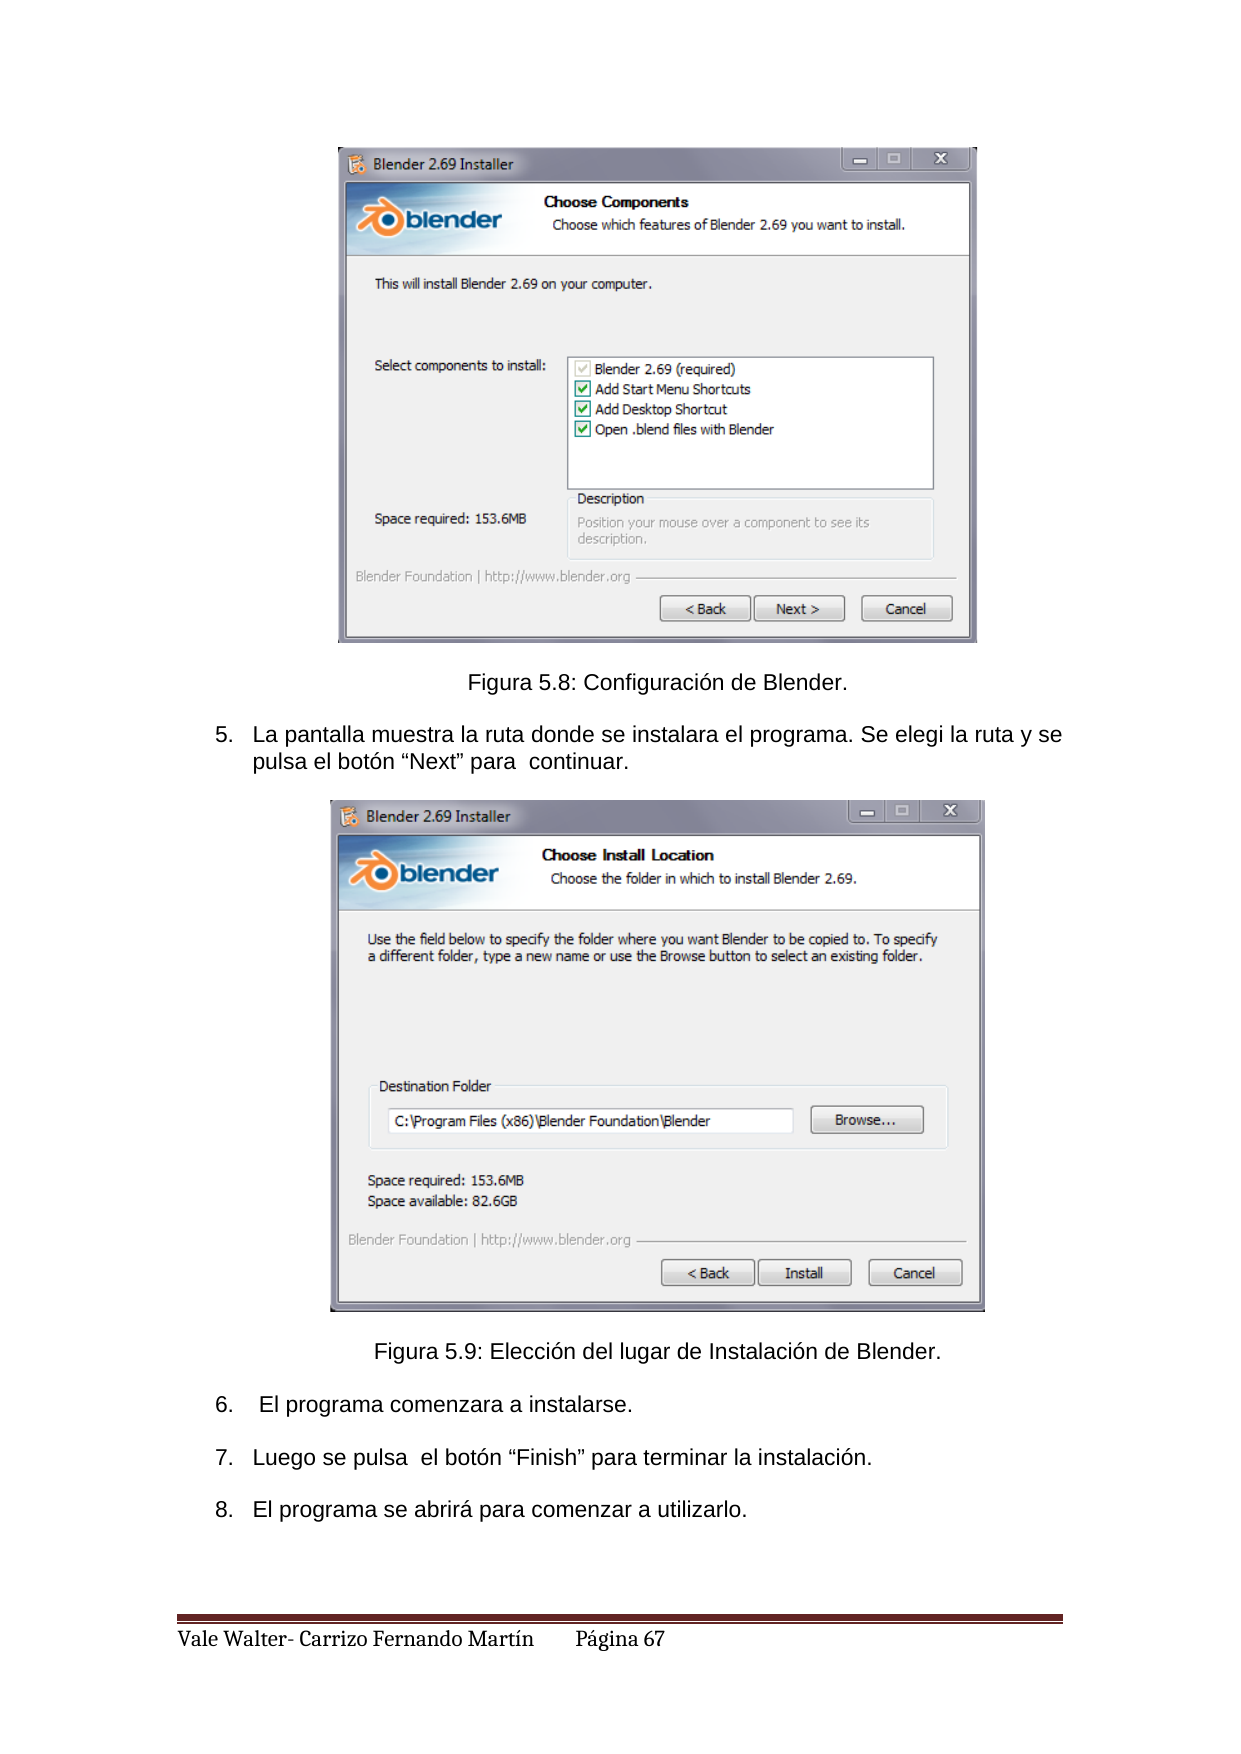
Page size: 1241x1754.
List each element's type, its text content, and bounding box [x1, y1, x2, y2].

picture [330, 800, 985, 1312]
list La pantalla muestra la ruta donde se instalara el programa. Se elegi la ruta y se pulsa el botón “Next” para continuar. [215, 721, 1063, 774]
list Luego se pulsa el botón “Finish” para terminar la instalación. [215, 1443, 1063, 1470]
list El programa comenzara a instalarse. [215, 1391, 1063, 1417]
text Figura 5.9: Elección del lugar de Instalación de Blender. [252, 1338, 1063, 1364]
picture [338, 147, 978, 643]
list El programa se abrirá para comenzar a utilizarlo. [215, 1496, 1063, 1523]
text Figura 5.8: Configuración de Blender. [252, 669, 1063, 695]
